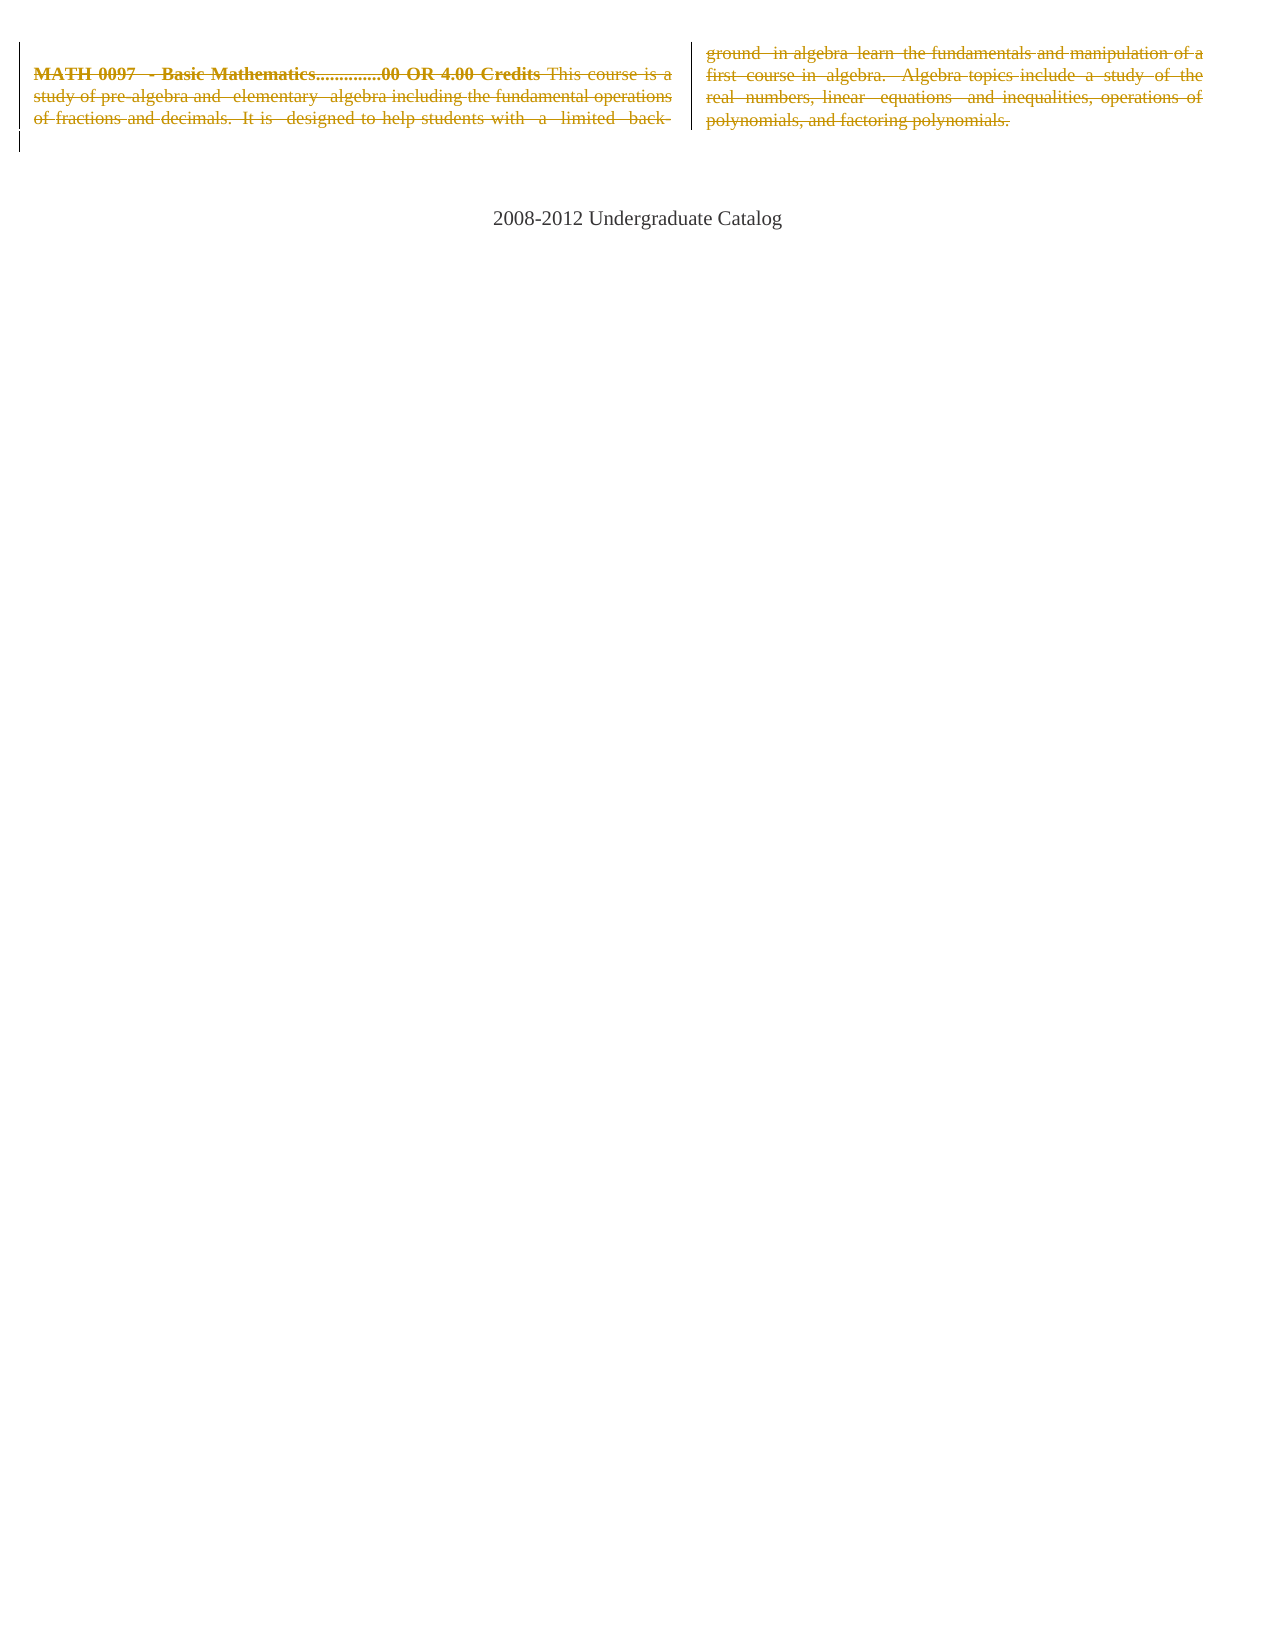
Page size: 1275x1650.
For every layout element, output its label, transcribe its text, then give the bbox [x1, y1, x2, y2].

text 2008-2012 Undergraduate Catalog [493, 206, 1212, 230]
